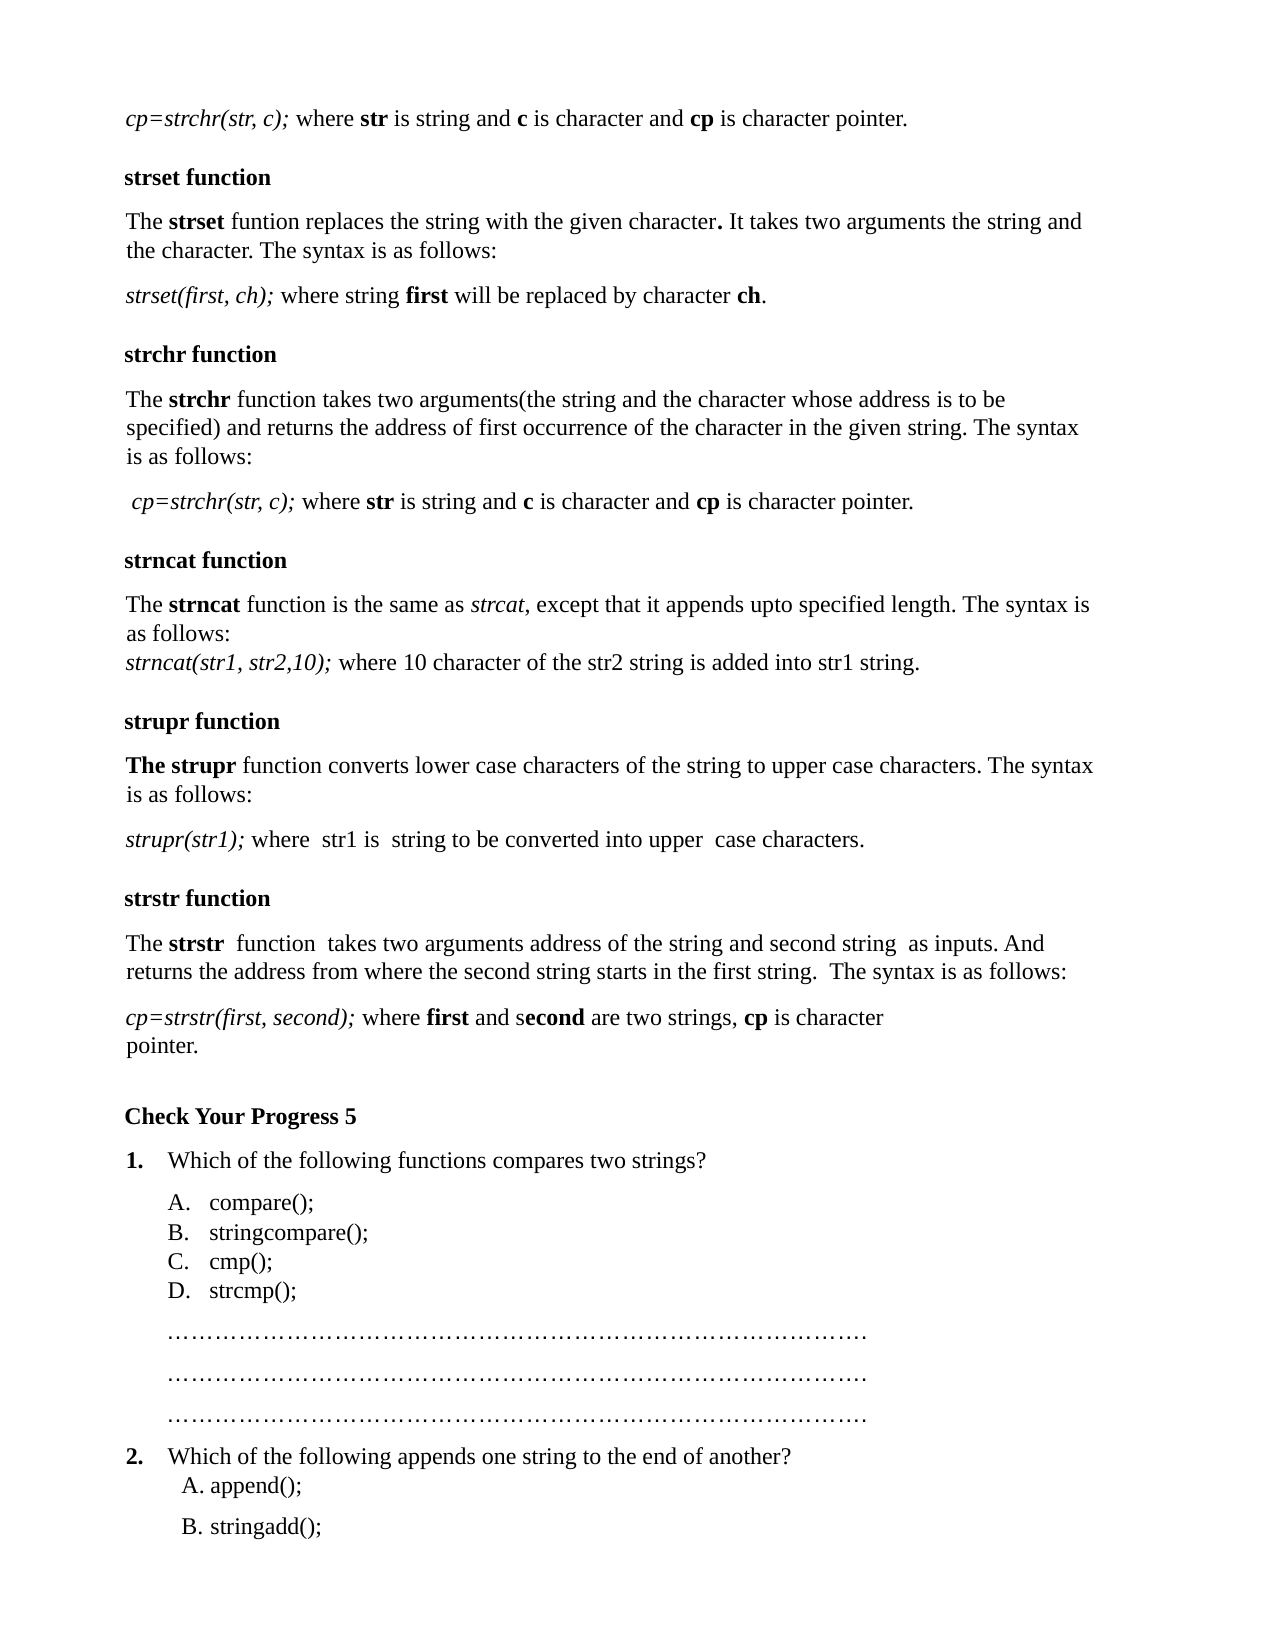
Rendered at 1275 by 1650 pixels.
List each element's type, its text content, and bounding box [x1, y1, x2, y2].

subtitle strupr function [124, 707, 831, 735]
text strupr(str1); where str1 is string to be converted into upper case characters. [125, 825, 962, 853]
text The strstr function takes two arguments address of the string and second string as inputs. And returns the address from where the second string starts in the first string. The syntax is as follows: [125, 929, 1102, 985]
text strncat(str1, str2,10); where 10 character of the str2 string is added into str1 string. [125, 648, 931, 676]
text strset(first, ch); where string first will be replaced by character ch. [125, 281, 831, 309]
list Which of the following appends one string to the end of another? [126, 1442, 1102, 1469]
text ……………………………………………………………………………. [166, 1359, 1107, 1386]
list append(); [181, 1471, 1102, 1499]
text The strupr function converts lower case characters of the string to upper case characters. The syntax is as follows: [125, 751, 1102, 808]
list strcmp(); [167, 1276, 1102, 1303]
list stringadd(); [181, 1512, 1102, 1540]
list cmp(); [167, 1247, 1102, 1274]
text The strncat function is the same as strcat, except that it appends upto specified length. The syntax is as follows: [125, 590, 1102, 647]
subtitle strset function [124, 163, 831, 191]
text The strset funtion replaces the string with the given character. It takes two arguments the string and the character. The syntax is as follows: [125, 207, 1102, 264]
text cp=strchr(str, c); where str is string and c is character and cp is character pointer. [125, 487, 957, 515]
list compare(); [167, 1188, 1102, 1216]
text cp=strchr(str, c); where str is string and c is character and cp is character pointer. [125, 104, 957, 132]
text cp=strstr(first, second); where first and second are two strings, cp is character pointer. [125, 1003, 949, 1059]
subtitle strstr function [124, 884, 831, 912]
subtitle strchr function [124, 340, 831, 368]
list stringcompare(); [167, 1217, 1102, 1245]
subtitle Check Your Progress 5 [124, 1102, 831, 1130]
text ……………………………………………………………………………. [166, 1317, 1107, 1345]
text The strchr function takes two arguments(the string and the character whose address is to be specified) and returns the address of first occurrence of the character in the given string. The syntax is as follows: [125, 384, 1102, 469]
text ……………………………………………………………………………. [166, 1400, 1107, 1428]
subtitle strncat function [124, 546, 831, 574]
list Which of the following functions compares two strings? [126, 1146, 1102, 1174]
